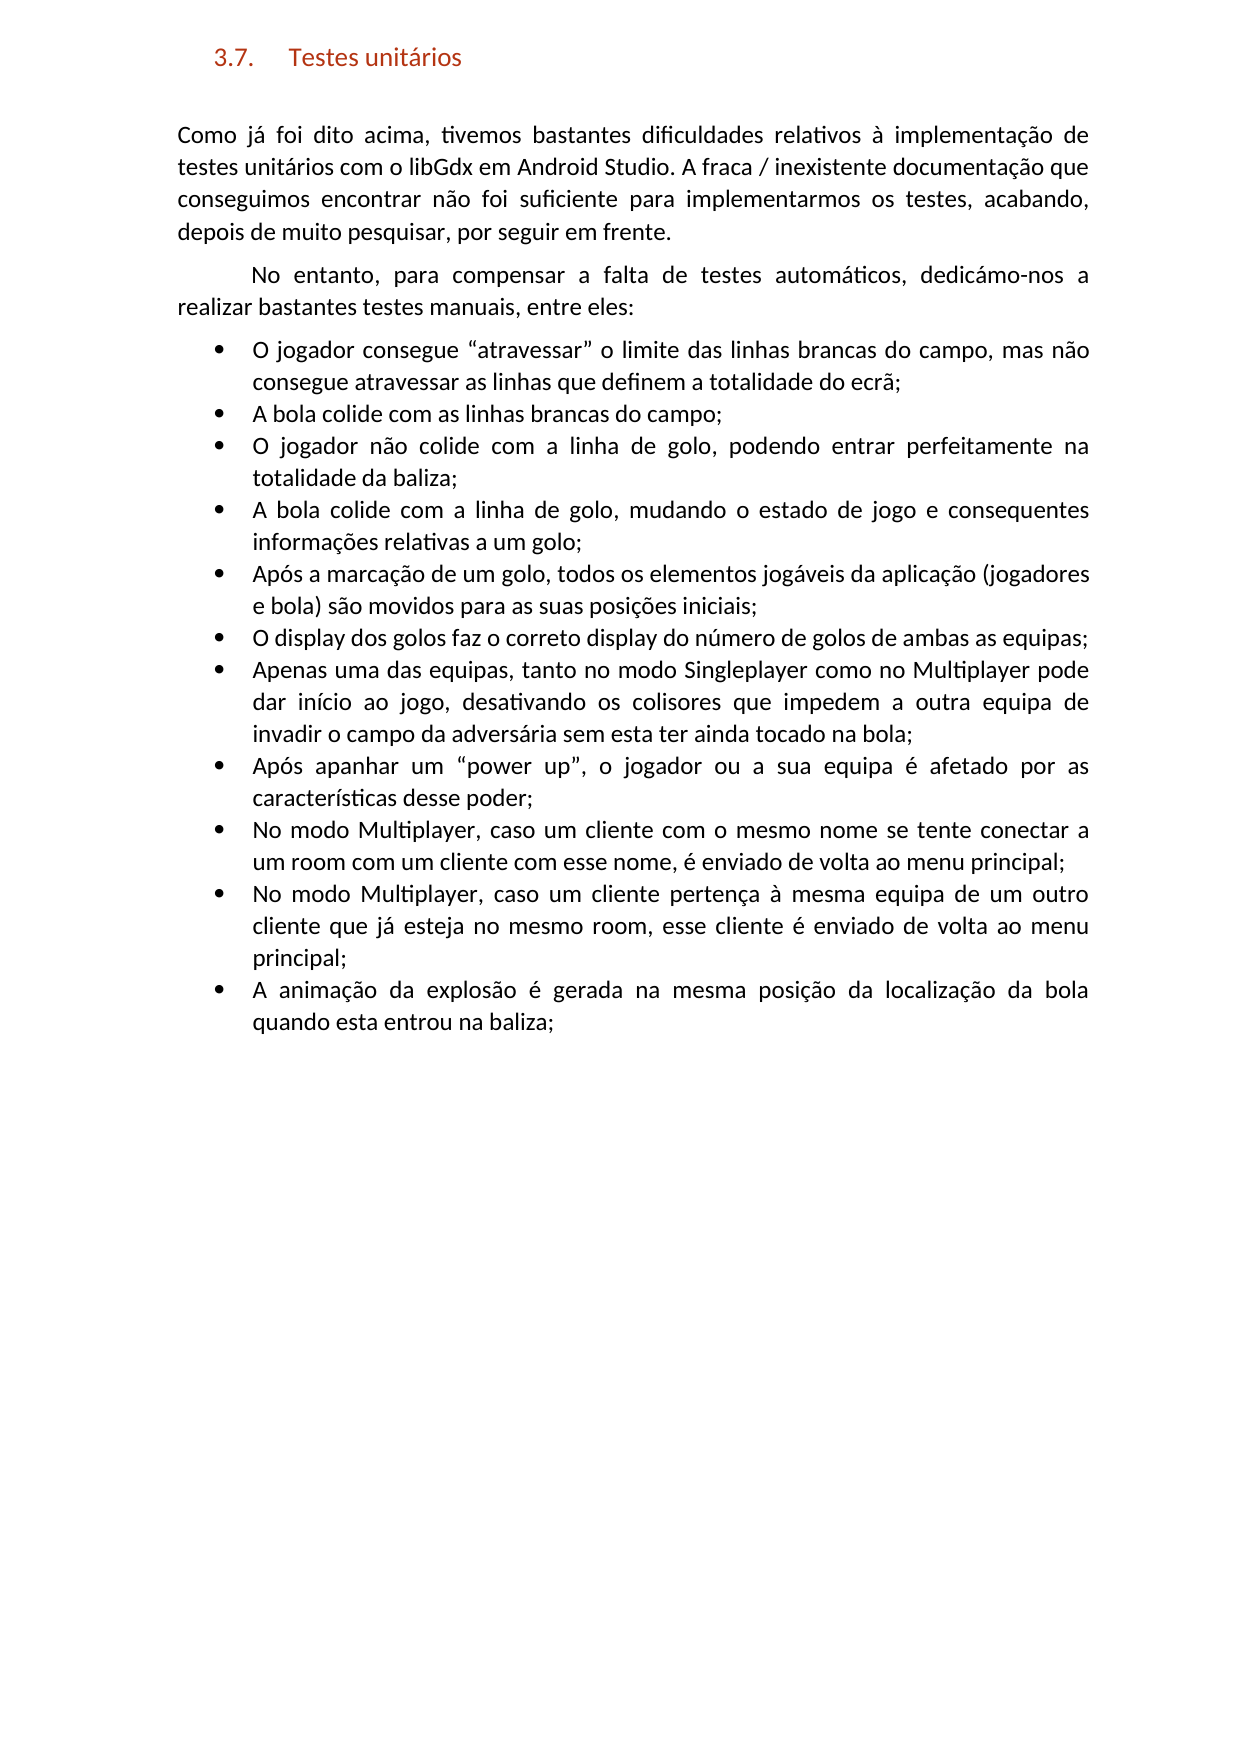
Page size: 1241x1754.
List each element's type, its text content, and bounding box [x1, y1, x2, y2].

list No modo Multiplayer, caso um cliente pertença à mesma equipa de um outro cliente que já esteja no mesmo room, esse cliente é enviado de volta ao menu principal; [215, 878, 1091, 972]
list No modo Multiplayer, caso um cliente com o mesmo nome se tente conectar a um room com um cliente com esse nome, é enviado de volta ao menu principal; [215, 814, 1091, 877]
list Após a marcação de um golo, todos os elementos jogáveis da aplicação (jogadores e bola) são movidos para as suas posições iniciais; [215, 558, 1091, 621]
text No entanto, para compensar a falta de testes automáticos, dedicámo-nos a realizar bastantes testes manuais, entre eles: [176, 259, 1091, 322]
list O jogador consegue “atravessar” o limite das linhas brancas do campo, mas não consegue atravessar as linhas que definem a totalidade do ecrã; [215, 334, 1091, 397]
list A animação da explosão é gerada na mesma posição da localização da bola quando esta entrou na baliza; [215, 974, 1091, 1036]
list A bola colide com a linha de golo, mudando o estado de jogo e consequentes informações relativas a um golo; [215, 494, 1091, 557]
list O jogador não colide com a linha de golo, podendo entrar perfeitamente na totalidade da baliza; [215, 430, 1091, 493]
text Como já foi dito acima, tivemos bastantes dificuldades relativos à implementação de testes unitários com o libGdx em Android Studio. A fraca / inexistente documentação que conseguimos encontrar não foi suficiente para implementarmos os testes, acabando, depois de muito pesquisar, por seguir em frente. [176, 119, 1091, 246]
subtitle Testes unitários [213, 40, 1091, 73]
list A bola colide com as linhas brancas do campo; [215, 398, 1091, 429]
list O display dos golos faz o correto display do número de golos de ambas as equipas; [215, 622, 1091, 653]
list Após apanhar um “power up”, o jogador ou a sua equipa é afetado por as características desse poder; [215, 750, 1091, 813]
list Apenas uma das equipas, tanto no modo Singleplayer como no Multiplayer pode dar início ao jogo, desativando os colisores que impedem a outra equipa de invadir o campo da adversária sem esta ter ainda tocado na bola; [215, 654, 1091, 749]
